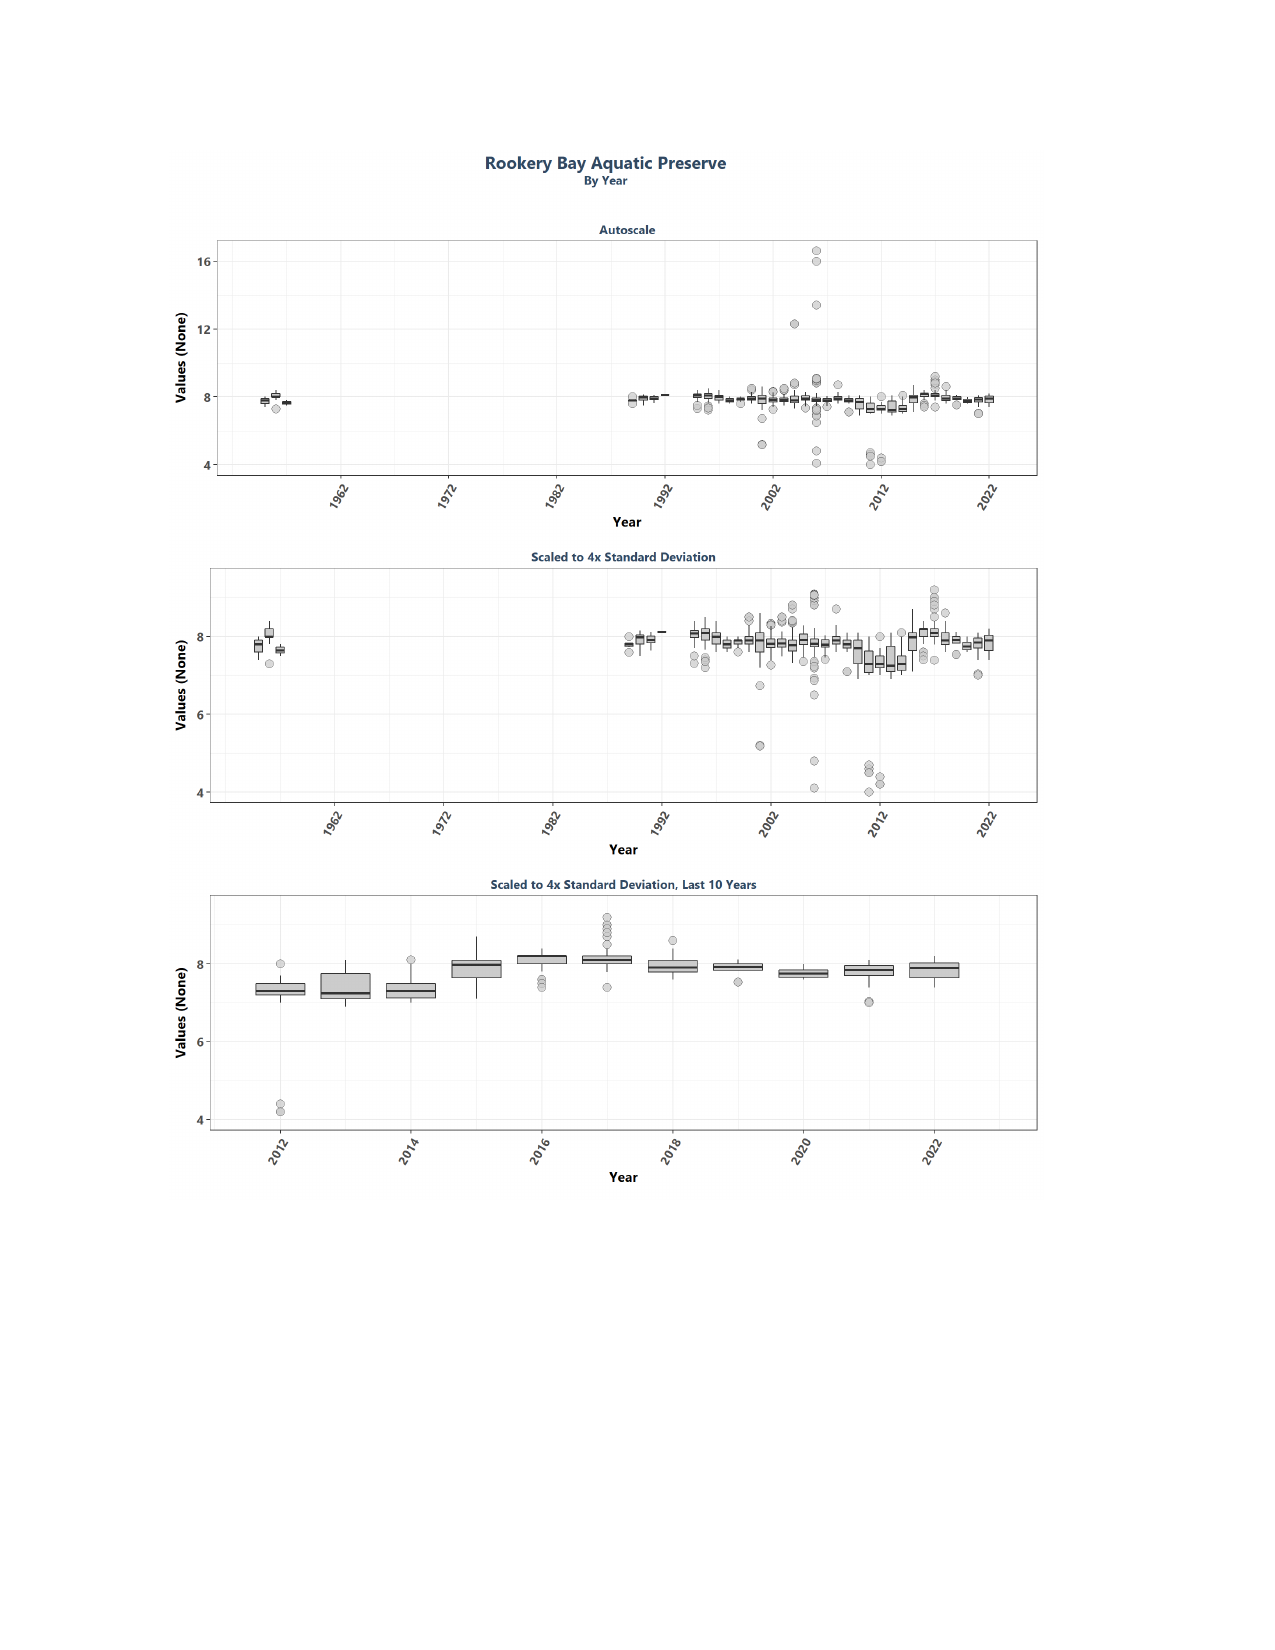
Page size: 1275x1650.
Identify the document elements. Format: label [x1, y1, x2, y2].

picture [168, 150, 1044, 1200]
